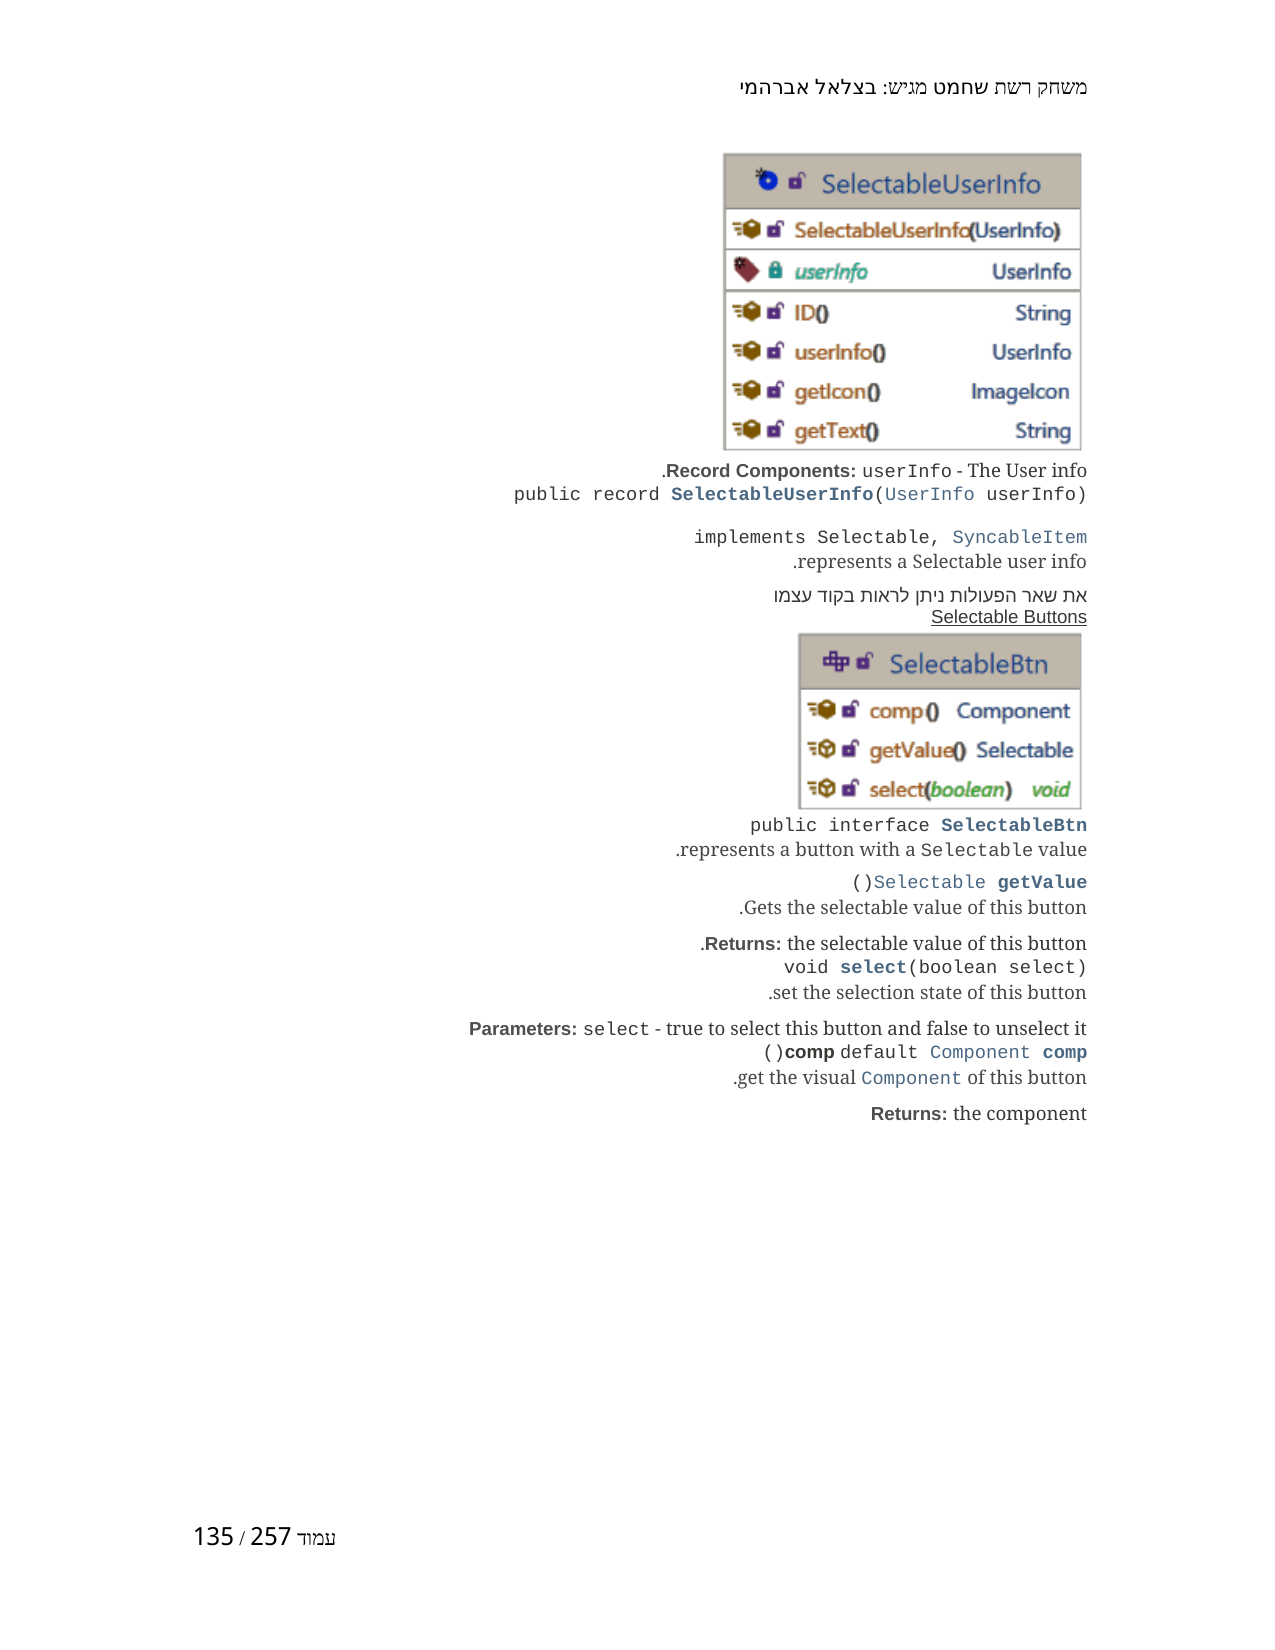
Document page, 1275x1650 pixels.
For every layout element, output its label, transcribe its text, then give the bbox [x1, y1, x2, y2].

text comp default Component comp() [187, 1041, 1087, 1064]
text get the visual Component of this button. [204, 1064, 1087, 1092]
text void select​(boolean select) [187, 958, 1087, 979]
text Selectable Buttons [187, 606, 1087, 628]
text Parameters: select - true to select this button and false to unselect it [187, 1015, 1087, 1041]
text Returns: the selectable value of this button. [187, 930, 1087, 958]
text Record Components: userInfo - The User info. [187, 457, 1087, 485]
text את שאר הפעולות ניתן לראות בקוד עצמו [187, 585, 1087, 606]
text represents a Selectable user info. [204, 549, 1087, 576]
picture [717, 147, 1088, 457]
text represents a button with a Selectable value. [204, 837, 1087, 864]
text Selectable getValue() [187, 873, 1087, 894]
text public interface SelectableBtn [187, 815, 1087, 837]
text Returns: the component [187, 1101, 1087, 1126]
text public record SelectableUserInfo(UserInfo userInfo) [187, 485, 1087, 506]
picture [792, 627, 1088, 816]
text Gets the selectable value of this button. [204, 894, 1087, 922]
text implements Selectable, SyncableItem [187, 527, 1087, 549]
text set the selection state of this button. [204, 979, 1087, 1007]
